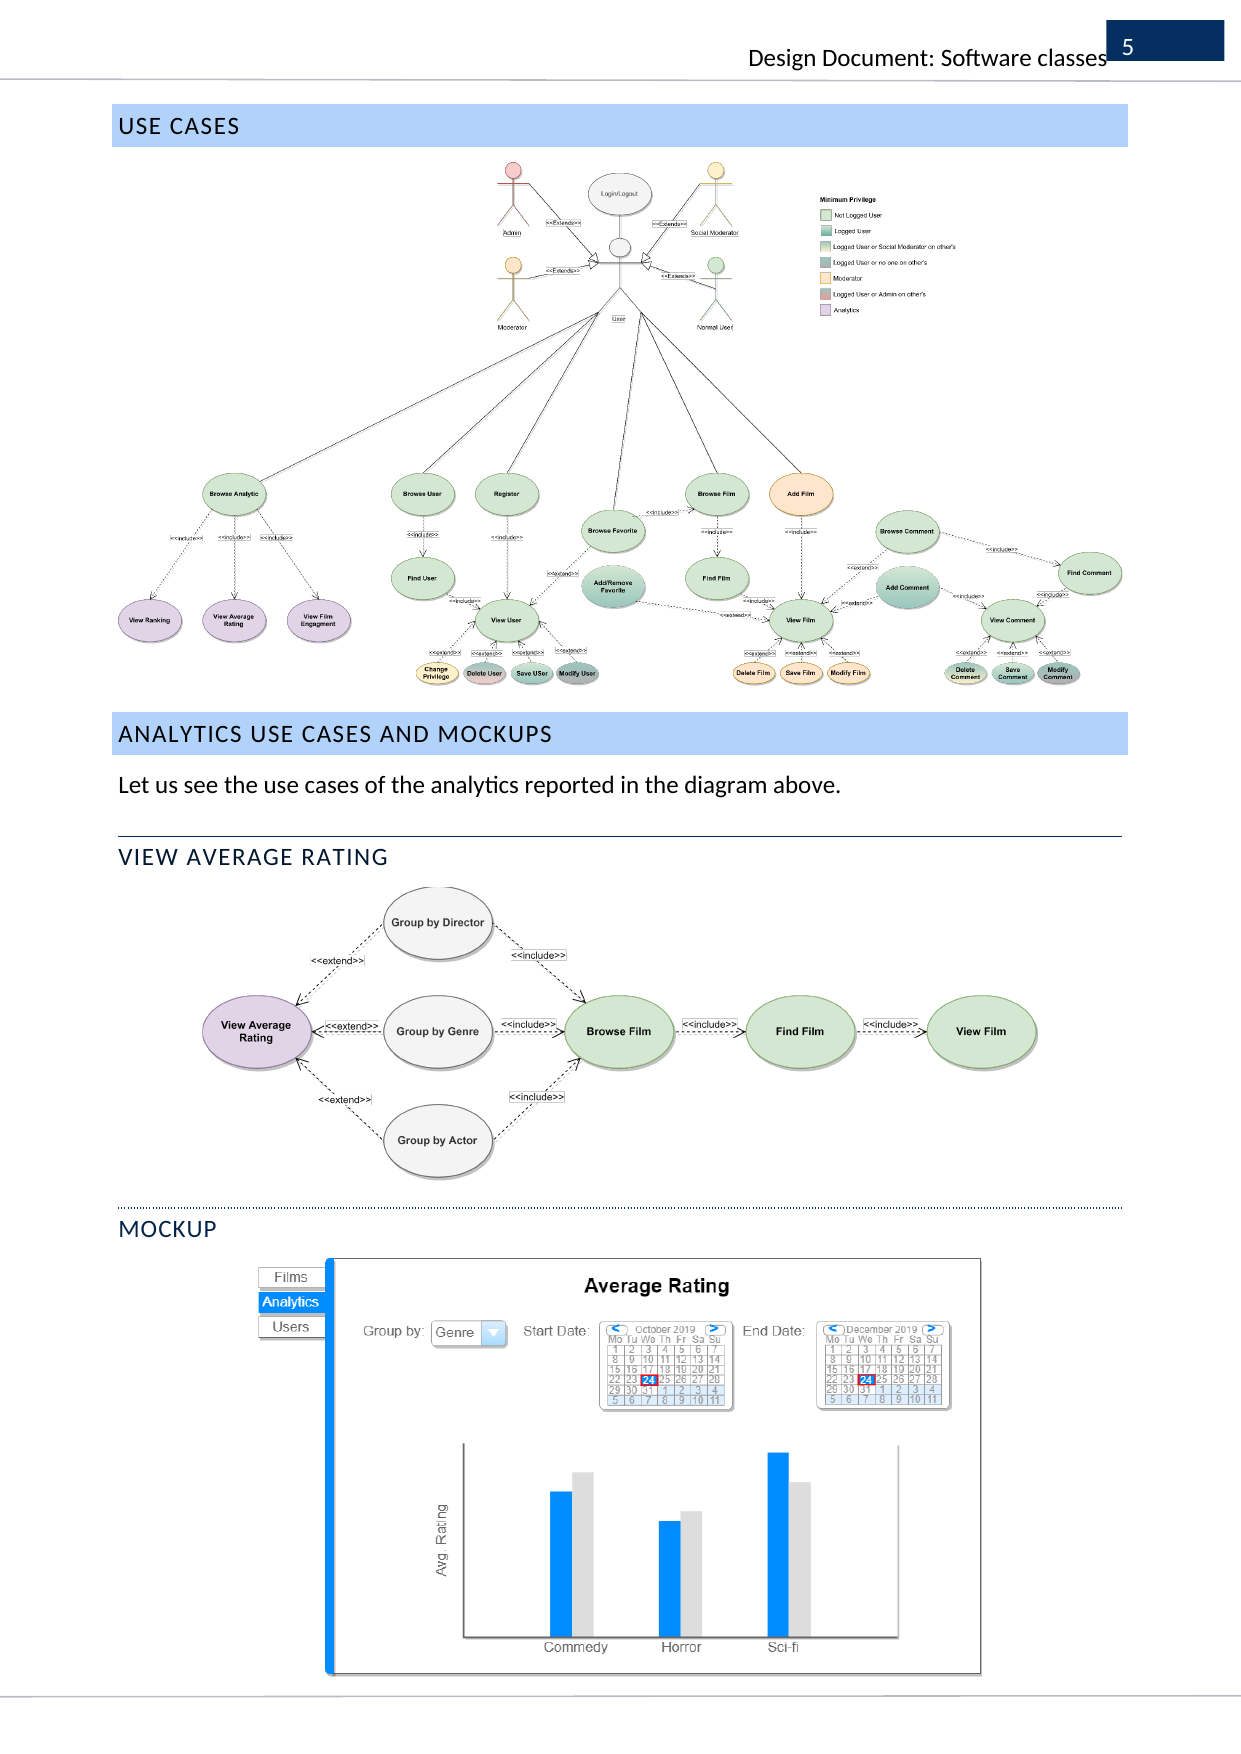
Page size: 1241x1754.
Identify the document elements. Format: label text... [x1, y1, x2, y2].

subtitle Mockup [118, 1207, 1122, 1243]
picture [202, 887, 1038, 1182]
subtitle ANALYTICS USE CASES And Mockups [118, 718, 1122, 748]
picture [258, 1258, 982, 1677]
subtitle View Average Rating [118, 837, 1122, 872]
subtitle Use Cases [118, 111, 1122, 141]
picture [118, 162, 1123, 687]
text Let us see the use cases of the analytics reported in the diagram above. [118, 769, 1122, 800]
